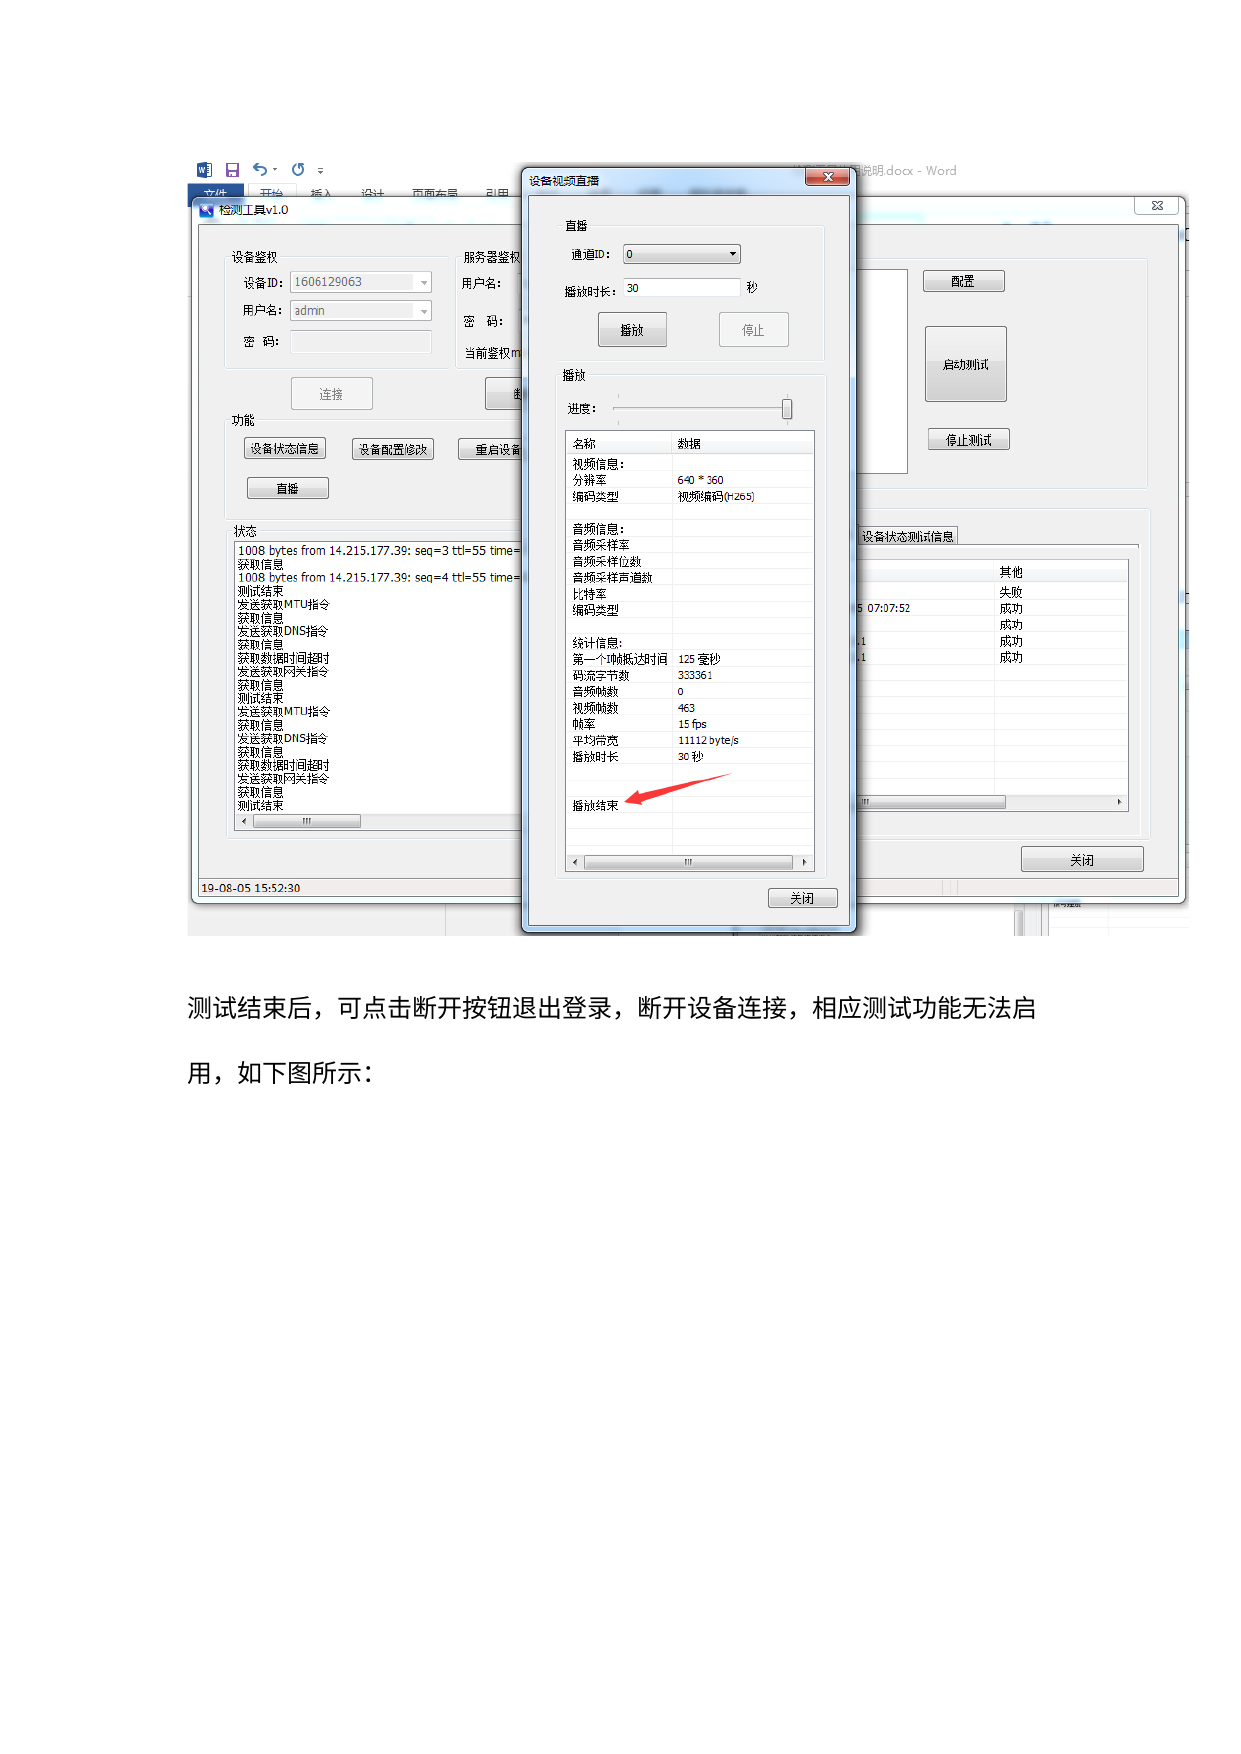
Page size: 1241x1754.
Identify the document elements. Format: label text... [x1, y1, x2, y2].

text 测试结束后，可点击断开按钮退出登录，断开设备连接，相应测试功能无法启用，如下图所示： [187, 974, 1053, 1104]
picture [187, 162, 1190, 936]
